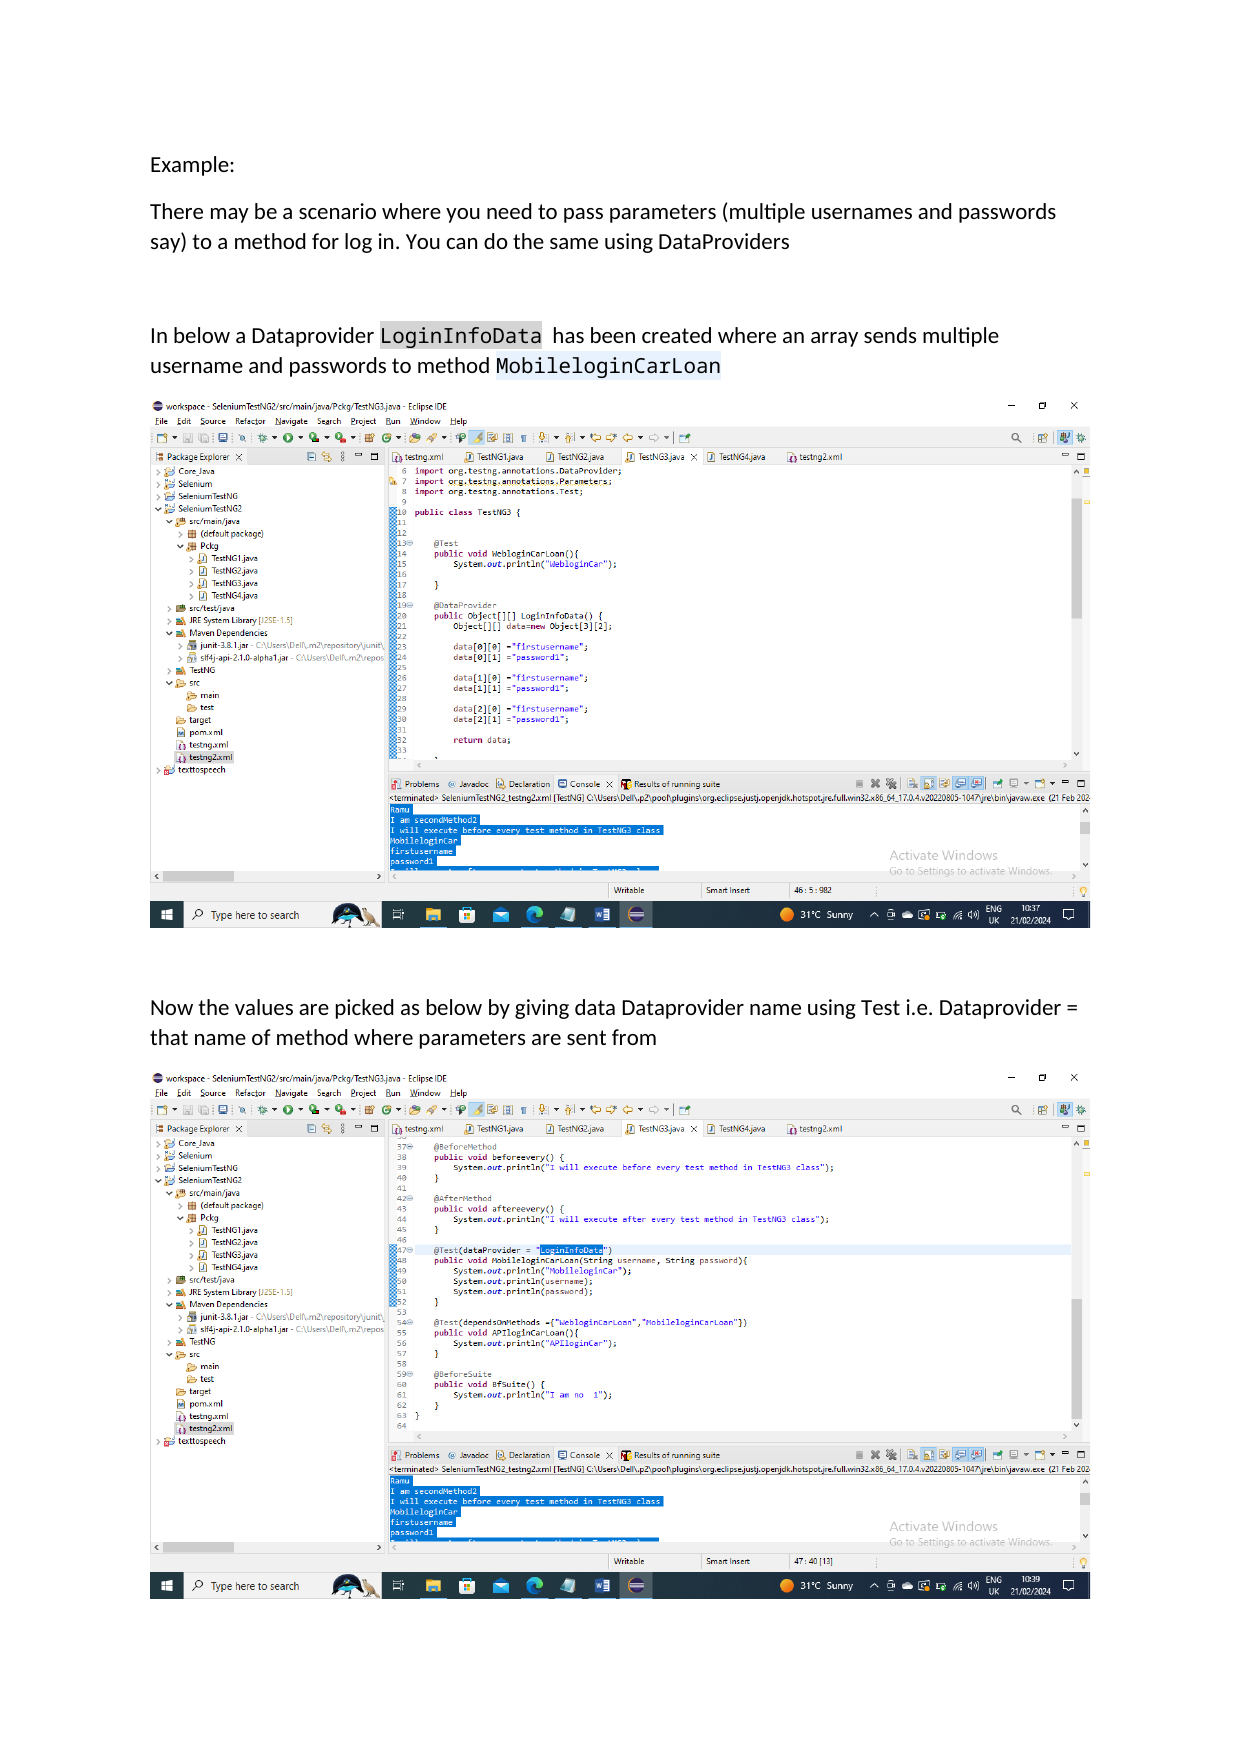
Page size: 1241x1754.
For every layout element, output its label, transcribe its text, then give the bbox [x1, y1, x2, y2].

picture [150, 1070, 1091, 1599]
text Example: [150, 150, 1090, 178]
text Now the values are picked as below by giving data Dataprovider name using Test i.e. Dataprovider = that name of method where parameters are sent from [150, 993, 1090, 1051]
text There may be a scenario where you need to pass parameters (multiple usernames and passwords say) to a method for log in. You can do the same using DataProviders [150, 197, 1090, 255]
picture [150, 398, 1091, 928]
text In below a Dataprovider LoginInfoData has been created where an array sends multiple username and passwords to method MobileloginCarLoan [150, 321, 1090, 380]
